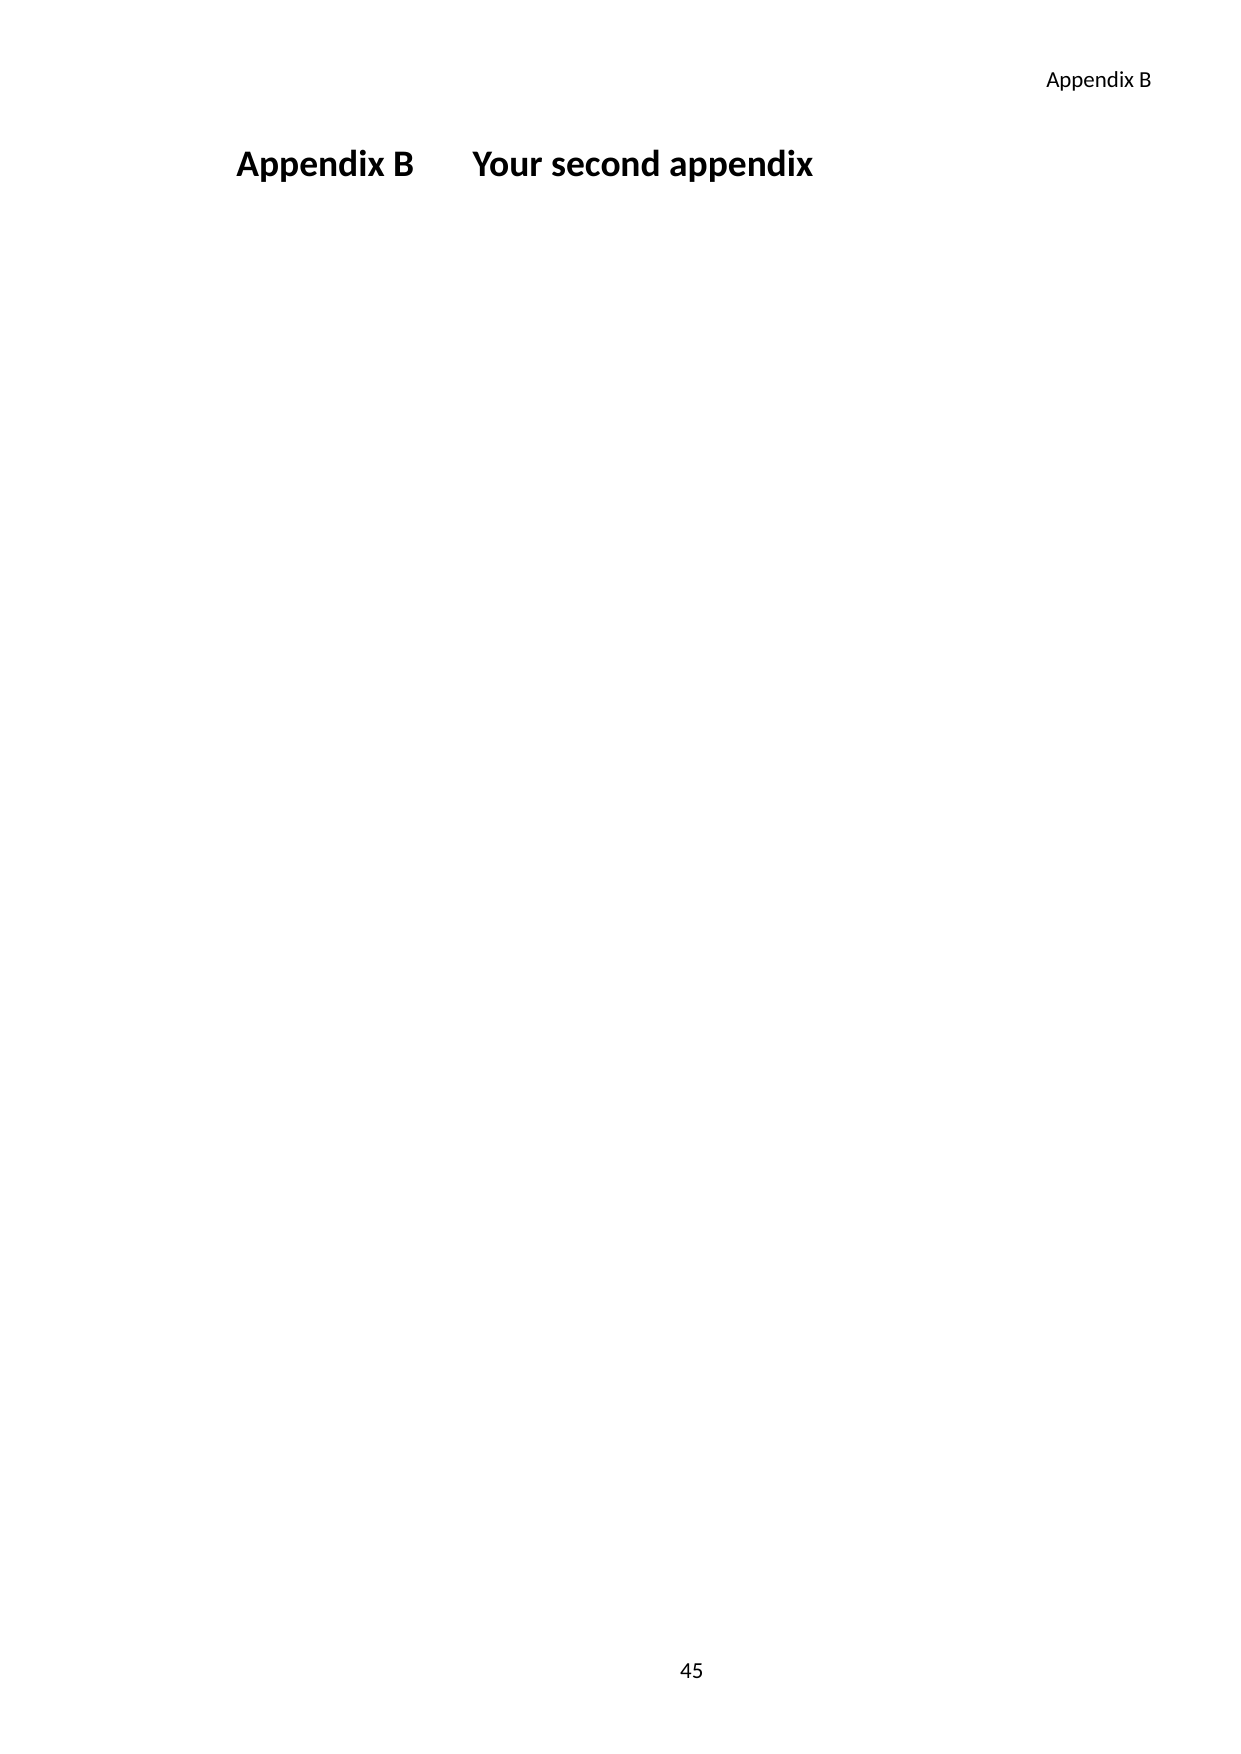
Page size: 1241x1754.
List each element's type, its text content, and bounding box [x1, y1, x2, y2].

text Your second appendix [236, 139, 1152, 185]
